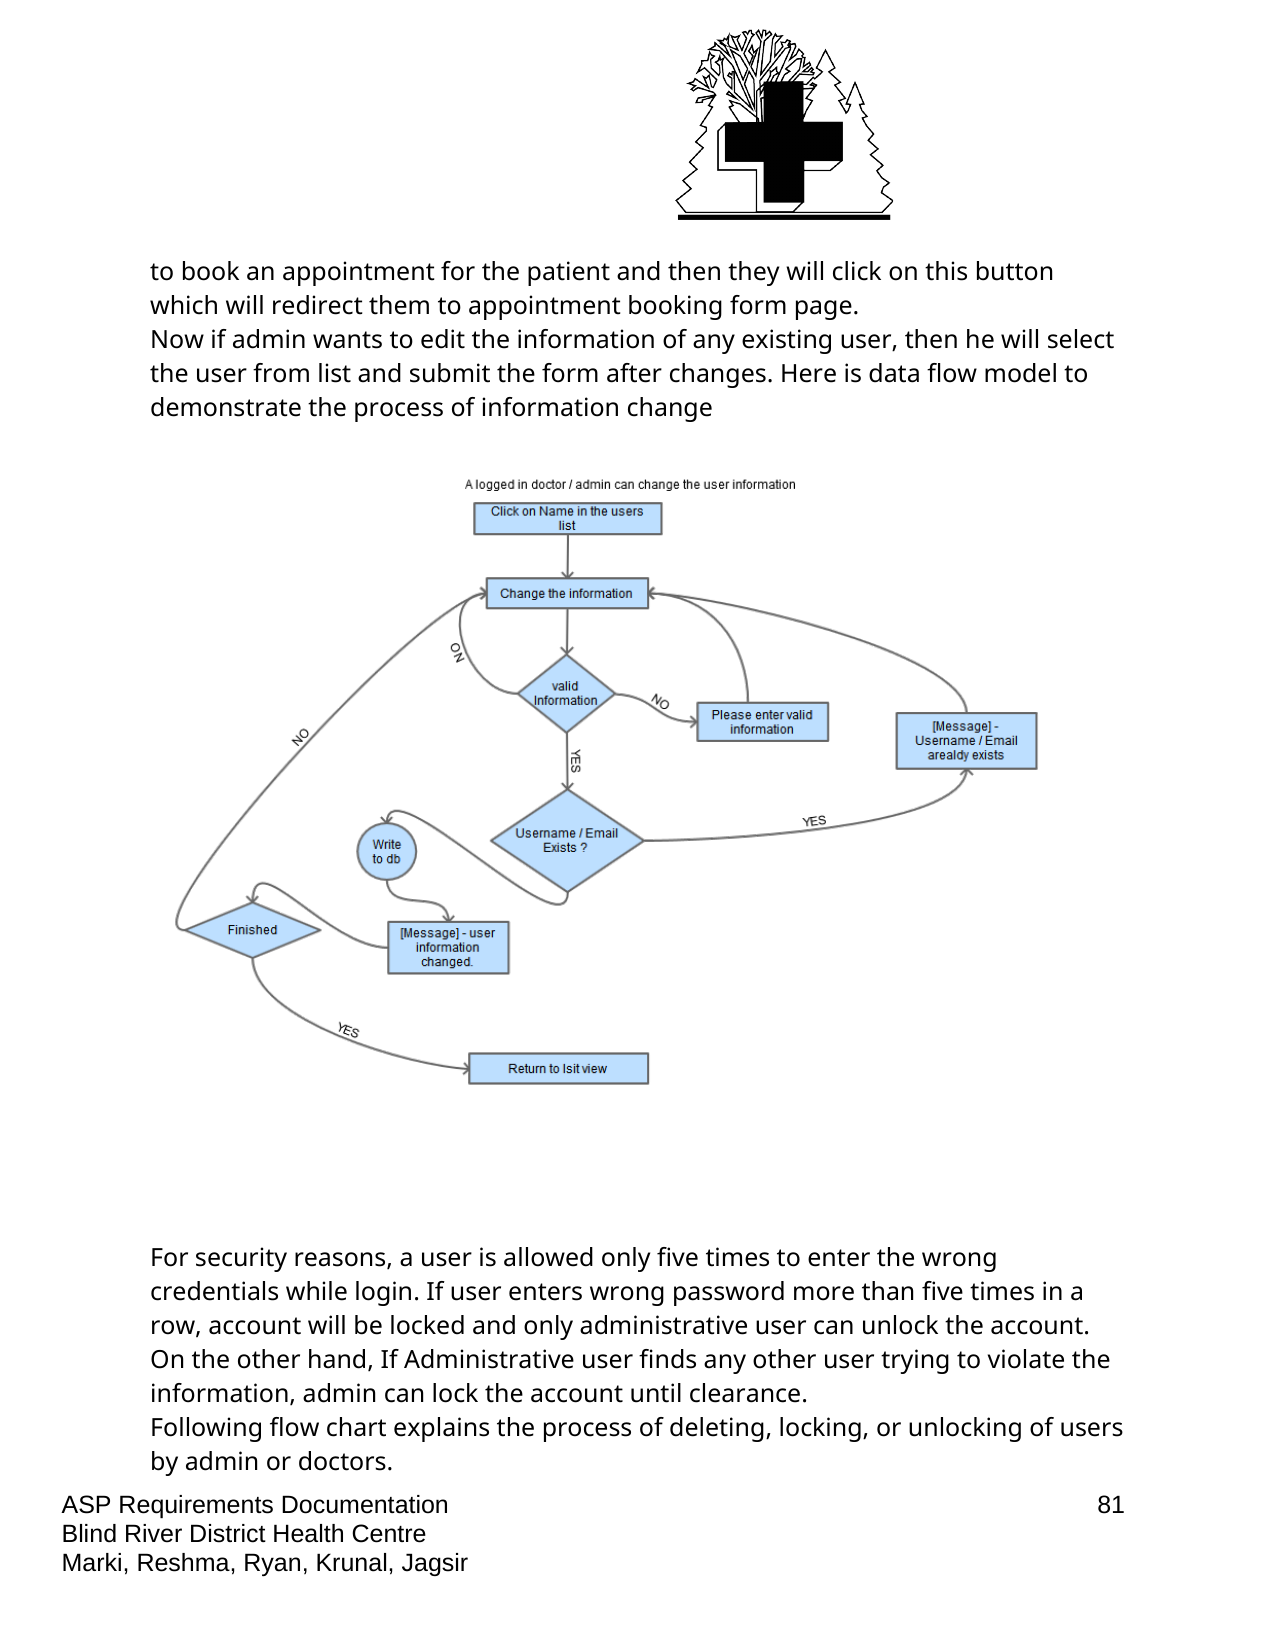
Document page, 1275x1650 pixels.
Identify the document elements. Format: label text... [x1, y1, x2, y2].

picture [675, 29, 894, 220]
picture [156, 457, 1057, 1104]
text Now if admin wants to edit the information of any existing user, then he will select the user from list and submit the form after changes. Here is data flow model to demonstrate the process of information change [150, 321, 1125, 423]
text Following flow chart explains the process of deleting, locking, or unlocking of users by admin or doctors. [150, 1410, 1125, 1478]
text For security reasons, a user is allowed only five times to enter the wrong credentials while login. If user enters wrong password more than five times in a row, account will be locked and only administrative user can unlock the account. On the other hand, If Administrative user finds any other user trying to violate the information, admin can lock the account until clearance. [150, 1240, 1125, 1410]
